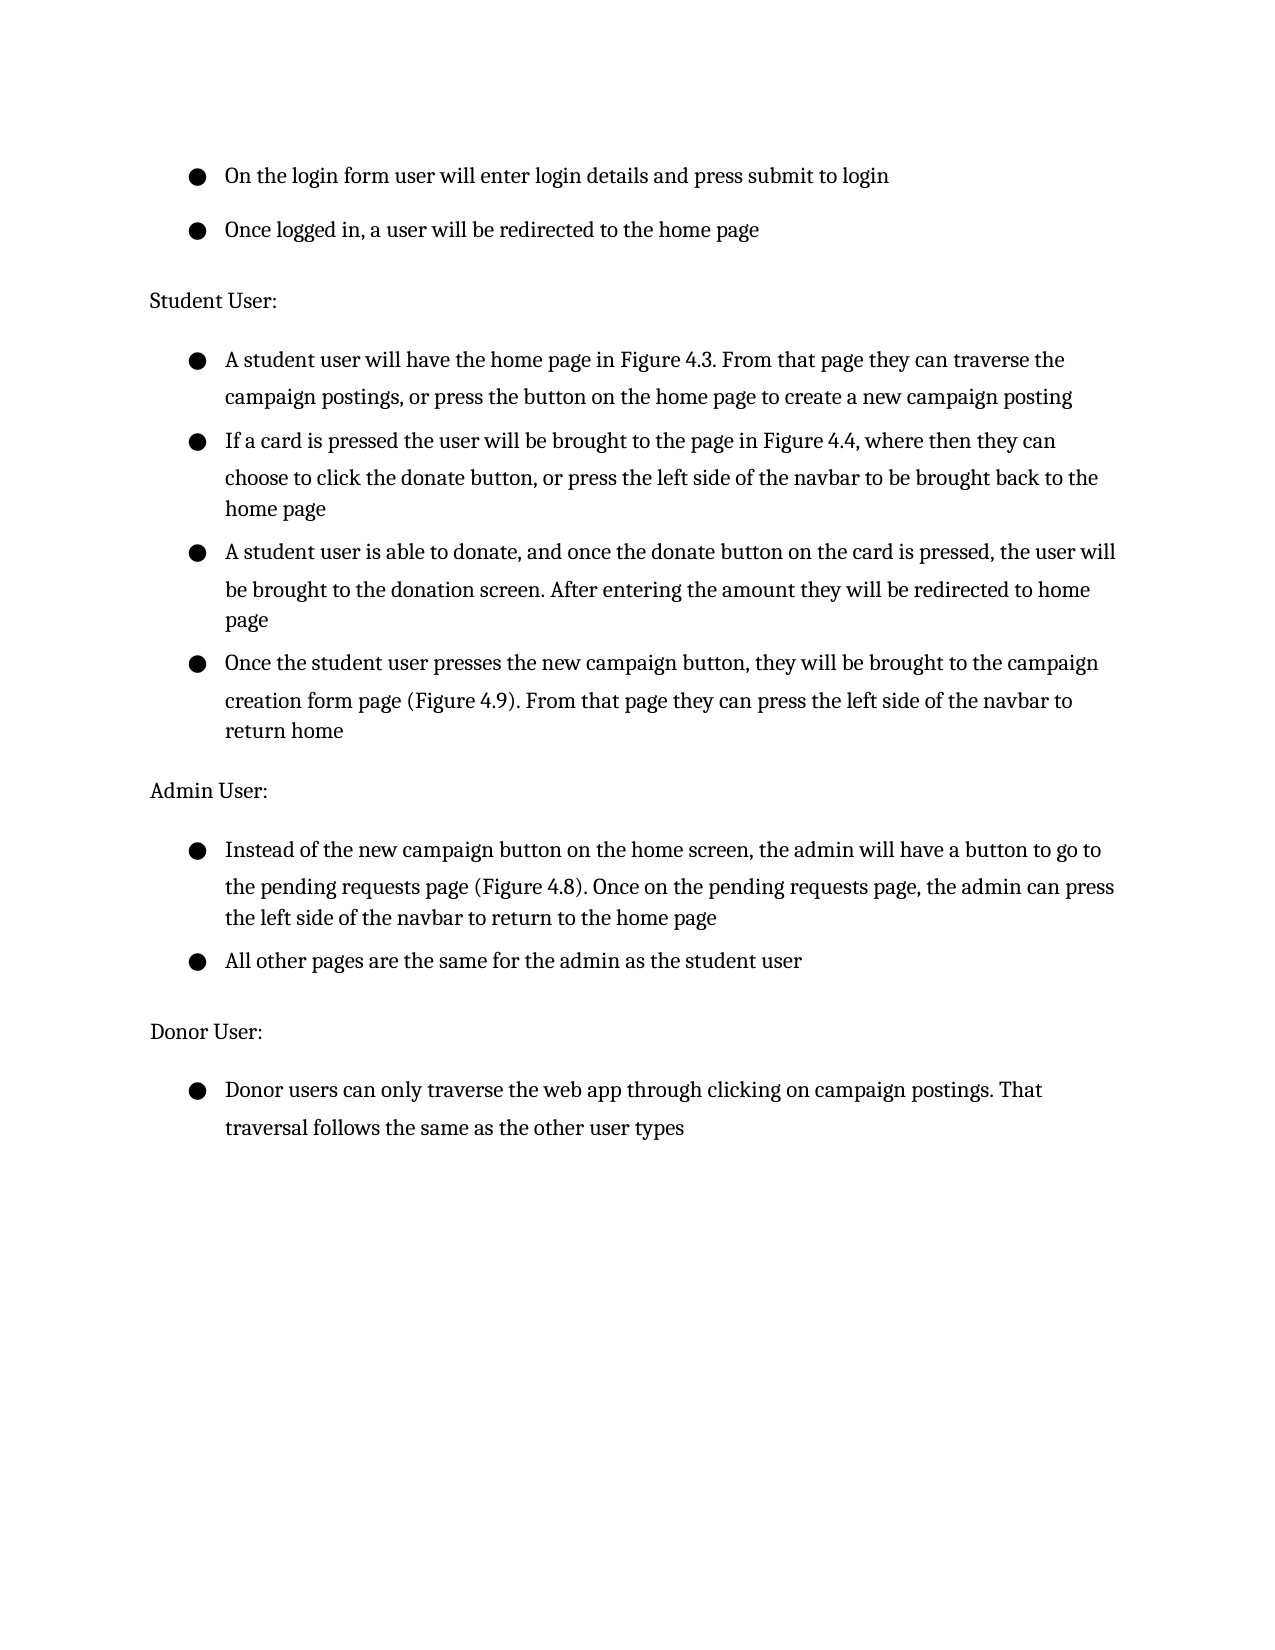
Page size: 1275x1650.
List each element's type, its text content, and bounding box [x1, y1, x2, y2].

list A student user will have the home page in Figure 4.3. From that page they can traverse the campaign postings, or press the button on the home page to create a new campaign posting [187, 333, 1125, 410]
list Once the student user presses the new campaign button, they will be brought to the campaign creation form page (Figure 4.9). From that page they can press the left side of the navbar to return home [187, 637, 1125, 744]
list If a card is pressed the user will be brought to the page in Figure 4.4, where then they can choose to click the donate button, or press the left side of the navbar to be brought back to the home page [187, 414, 1125, 522]
list Instead of the new campaign button on the home screen, the admin will have a button to go to the pending requests page (Figure 4.8). Once on the pending requests page, the admin can press the left side of the navbar to return to the home page [187, 823, 1125, 931]
list A student user is able to donate, and once the donate button on the card is pressed, the user will be brought to the donation screen. After entering the amount they will be redirected to home page [187, 526, 1125, 633]
list All other pages are the same for the admin as the student user [187, 934, 1125, 982]
text Donor User: [150, 1019, 1125, 1045]
list Once logged in, a user will be redirected to the home page [187, 204, 1125, 251]
list On the login form user will enter login details and press submit to login [187, 150, 1125, 197]
text Admin User: [150, 778, 1125, 804]
text Student User: [150, 288, 1125, 314]
list Donor users can only traverse the web app through clicking on campaign postings. That traversal follows the same as the other user types [187, 1064, 1125, 1141]
